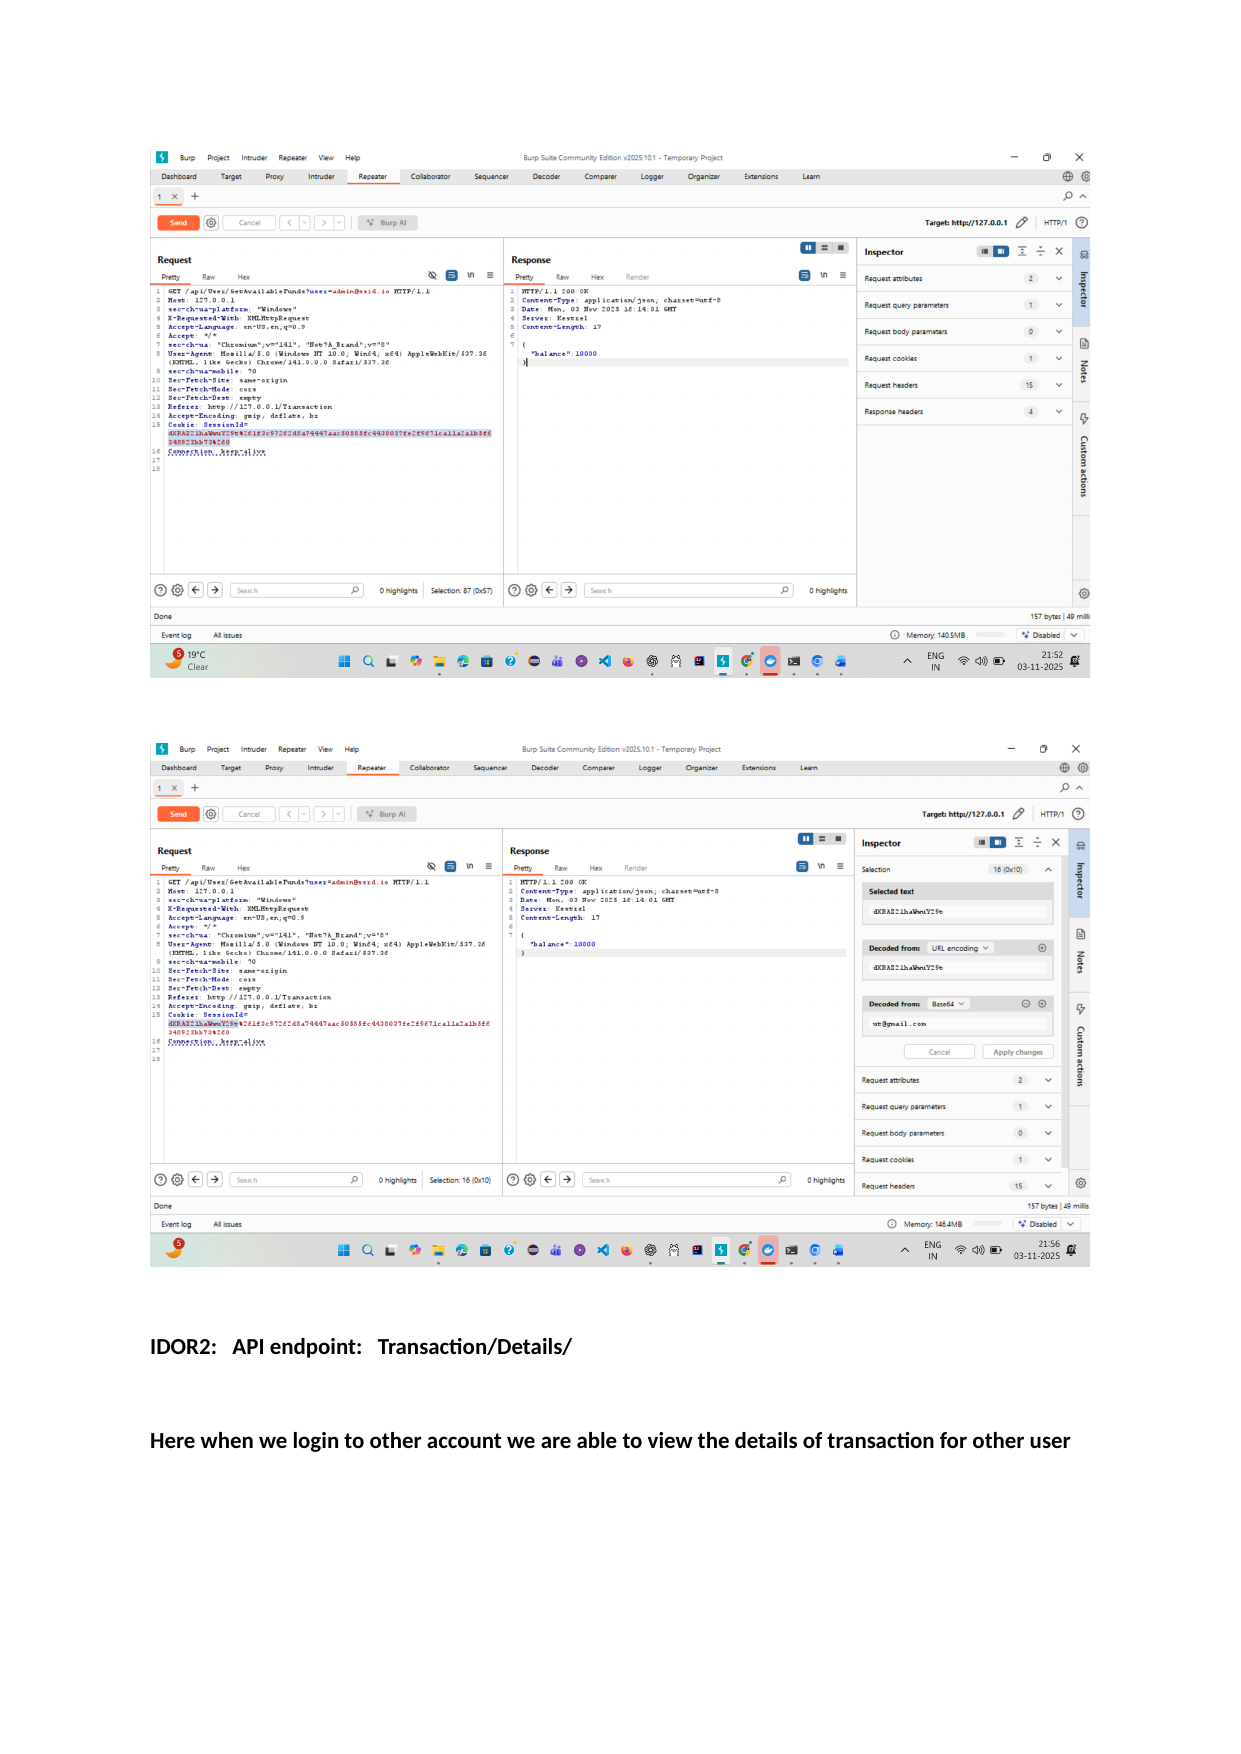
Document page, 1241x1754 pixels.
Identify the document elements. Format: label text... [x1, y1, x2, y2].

text IDOR2: API endpoint: Transaction/Details/ [150, 1332, 1090, 1360]
picture [150, 743, 1091, 1267]
picture [150, 150, 1091, 678]
text Here when we login to other account we are able to view the details of transaction for other user [150, 1426, 1090, 1454]
